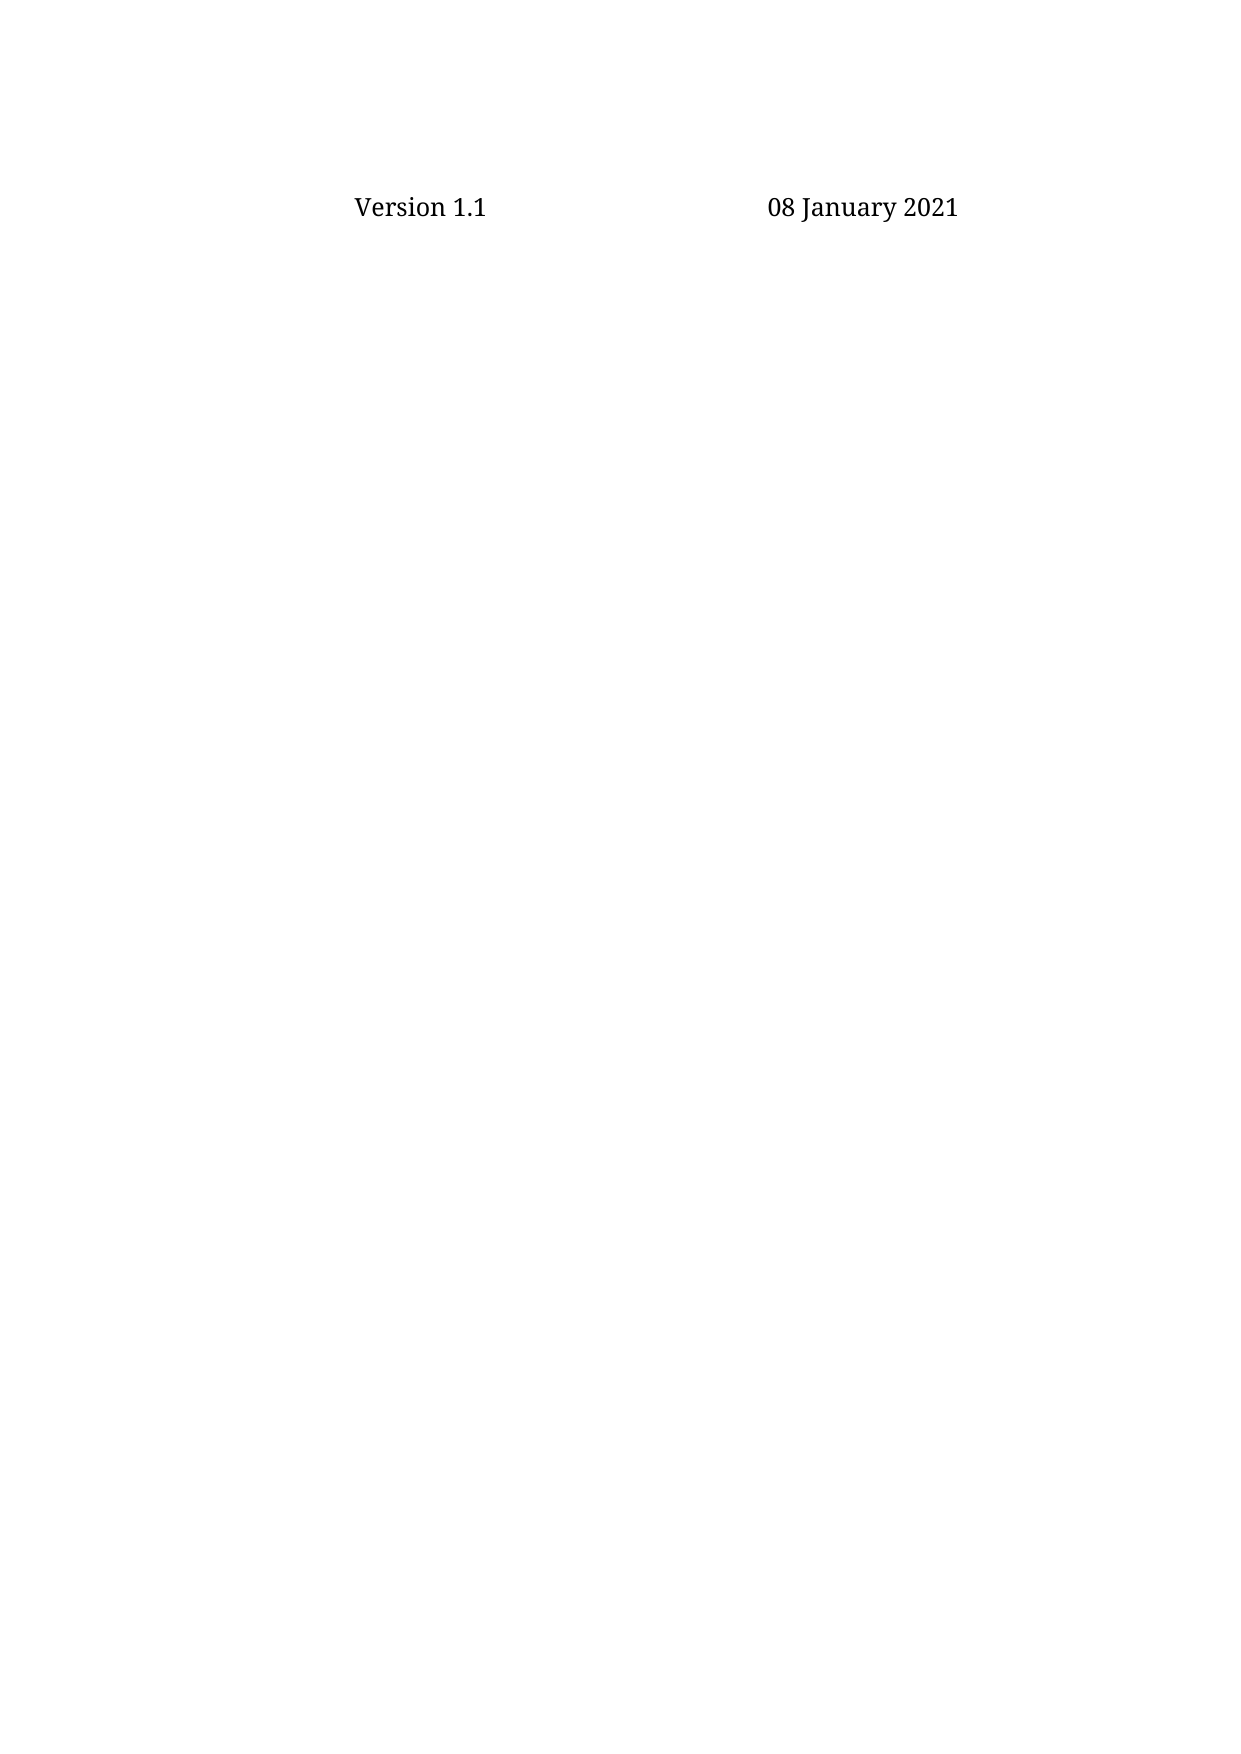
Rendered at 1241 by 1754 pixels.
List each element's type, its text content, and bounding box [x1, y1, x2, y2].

text Version 1.1 08 January 2021 [354, 190, 1063, 224]
